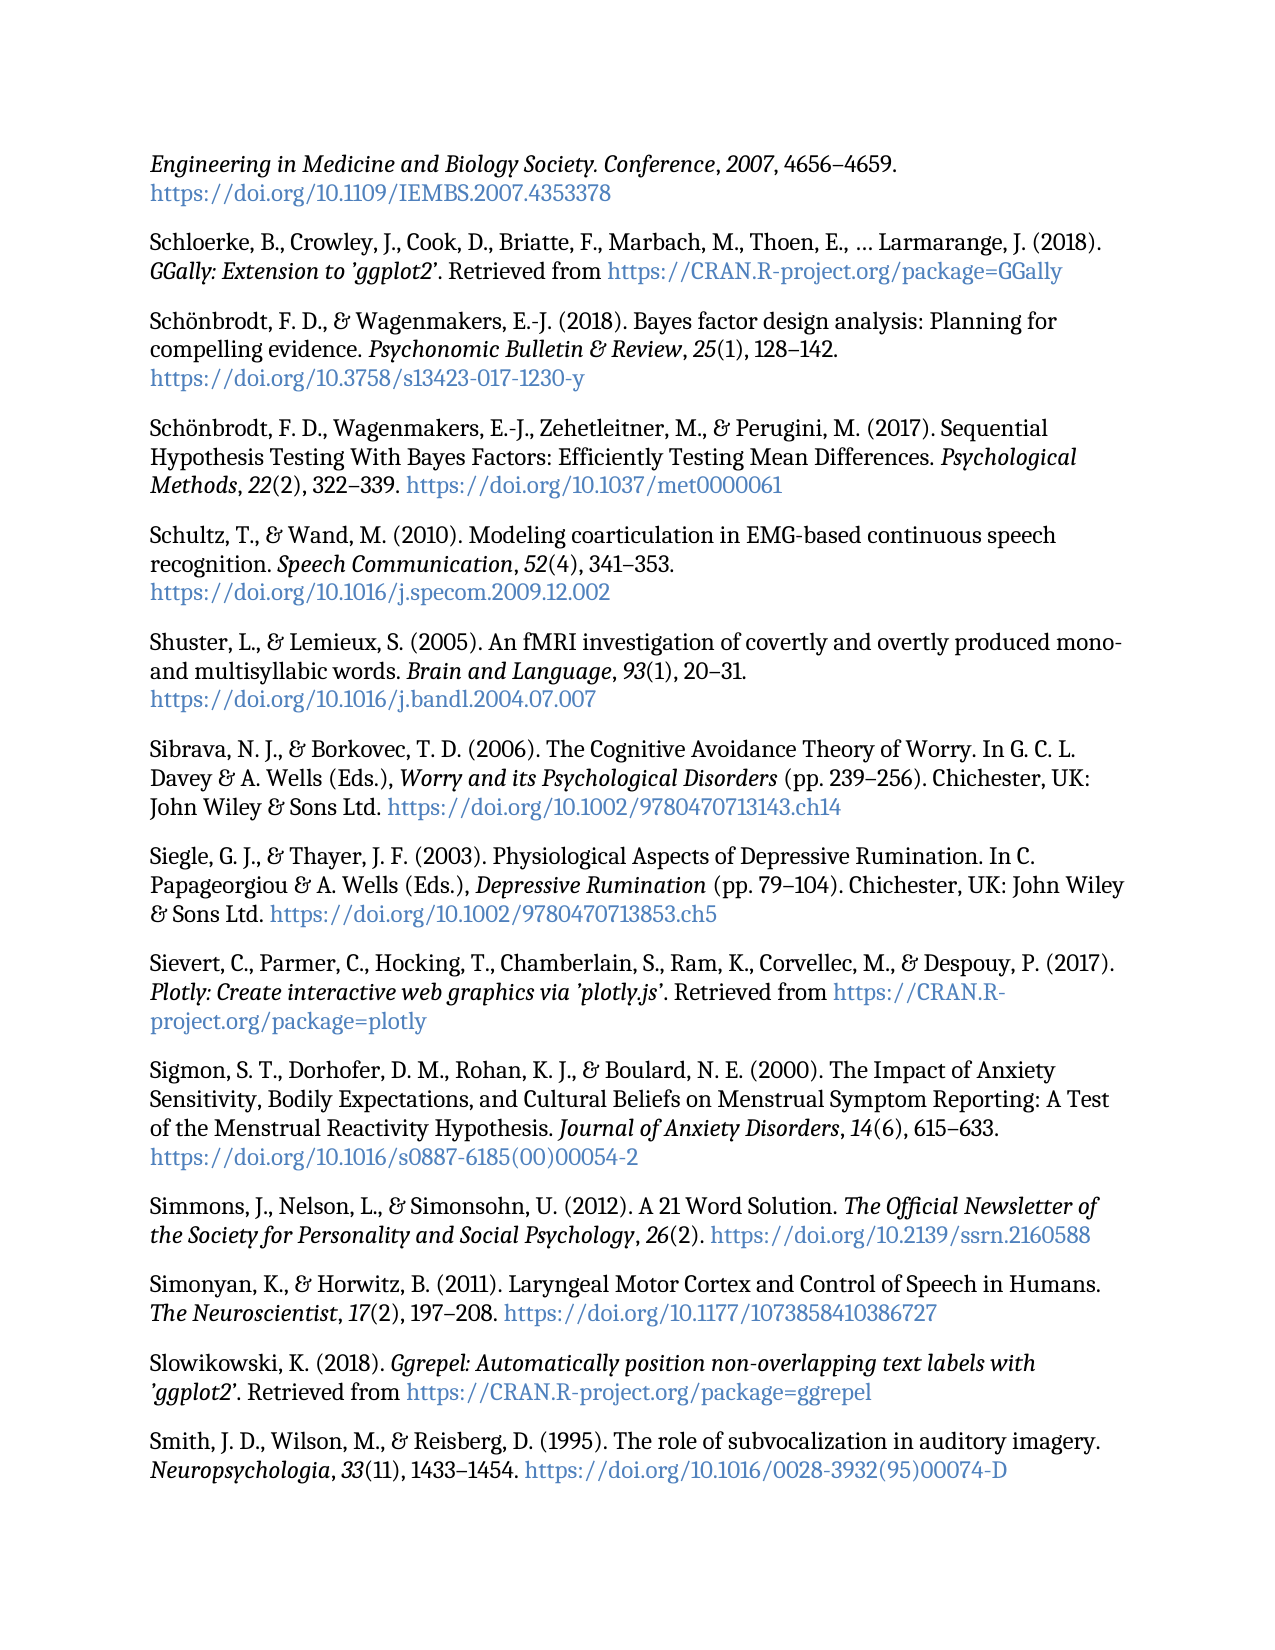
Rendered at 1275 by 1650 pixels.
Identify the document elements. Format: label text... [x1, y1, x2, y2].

text Siegle, G. J., & Thayer, J. F. (2003). Physiological Aspects of Depressive Rumination. In C. Papageorgiou & A. Wells (Eds.), Depressive Rumination (pp. 79–104). Chichester, UK: John Wiley & Sons Ltd. https://doi.org/10.1002/9780470713853.ch5 [150, 842, 1125, 928]
text Slowikowski, K. (2018). Ggrepel: Automatically position non-overlapping text labels with ’ggplot2’. Retrieved from https://CRAN.R-project.org/package=ggrepel [150, 1349, 1125, 1406]
text Simonyan, K., & Horwitz, B. (2011). Laryngeal Motor Cortex and Control of Speech in Humans. The Neuroscientist, 17(2), 197–208. https://doi.org/10.1177/1073858410386727 [150, 1270, 1125, 1328]
text Sigmon, S. T., Dorhofer, D. M., Rohan, K. J., & Boulard, N. E. (2000). The Impact of Anxiety Sensitivity, Bodily Expectations, and Cultural Beliefs on Menstrual Symptom Reporting: A Test of the Menstrual Reactivity Hypothesis. Journal of Anxiety Disorders, 14(6), 615–633. https://doi.org/10.1016/s0887-6185(00)00054-2 [150, 1056, 1125, 1171]
text Sibrava, N. J., & Borkovec, T. D. (2006). The Cognitive Avoidance Theory of Worry. In G. C. L. Davey & A. Wells (Eds.), Worry and its Psychological Disorders (pp. 239–256). Chichester, UK: John Wiley & Sons Ltd. https://doi.org/10.1002/9780470713143.ch14 [150, 735, 1125, 821]
text Schönbrodt, F. D., & Wagenmakers, E.-J. (2018). Bayes factor design analysis: Planning for compelling evidence. Psychonomic Bulletin & Review, 25(1), 128–142. https://doi.org/10.3758/s13423-017-1230-y [150, 307, 1125, 393]
text Schultz, T., & Wand, M. (2010). Modeling coarticulation in EMG-based continuous speech recognition. Speech Communication, 52(4), 341–353. https://doi.org/10.1016/j.specom.2009.12.002 [150, 521, 1125, 607]
text Schönbrodt, F. D., Wagenmakers, E.-J., Zehetleitner, M., & Perugini, M. (2017). Sequential Hypothesis Testing With Bayes Factors: Efficiently Testing Mean Differences. Psychological Methods, 22(2), 322–339. https://doi.org/10.1037/met0000061 [150, 414, 1125, 500]
text Sievert, C., Parmer, C., Hocking, T., Chamberlain, S., Ram, K., Corvellec, M., & Despouy, P. (2017). Plotly: Create interactive web graphics via ’plotly.js’. Retrieved from https://CRAN.R-project.org/package=plotly [150, 949, 1125, 1035]
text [150, 150, 1125, 207]
text Shuster, L., & Lemieux, S. (2005). An fMRI investigation of covertly and overtly produced mono- and multisyllabic words. Brain and Language, 93(1), 20–31. https://doi.org/10.1016/j.bandl.2004.07.007 [150, 628, 1125, 714]
text Smith, J. D., Wilson, M., & Reisberg, D. (1995). The role of subvocalization in auditory imagery. Neuropsychologia, 33(11), 1433–1454. https://doi.org/10.1016/0028-3932(95)00074-D [150, 1427, 1125, 1484]
text Simmons, J., Nelson, L., & Simonsohn, U. (2012). A 21 Word Solution. The Official Newsletter of the Society for Personality and Social Psychology, 26(2). https://doi.org/10.2139/ssrn.2160588 [150, 1192, 1125, 1249]
text Schloerke, B., Crowley, J., Cook, D., Briatte, F., Marbach, M., Thoen, E., … Larmarange, J. (2018). GGally: Extension to ’ggplot2’. Retrieved from https://CRAN.R-project.org/package=GGally [150, 228, 1125, 286]
